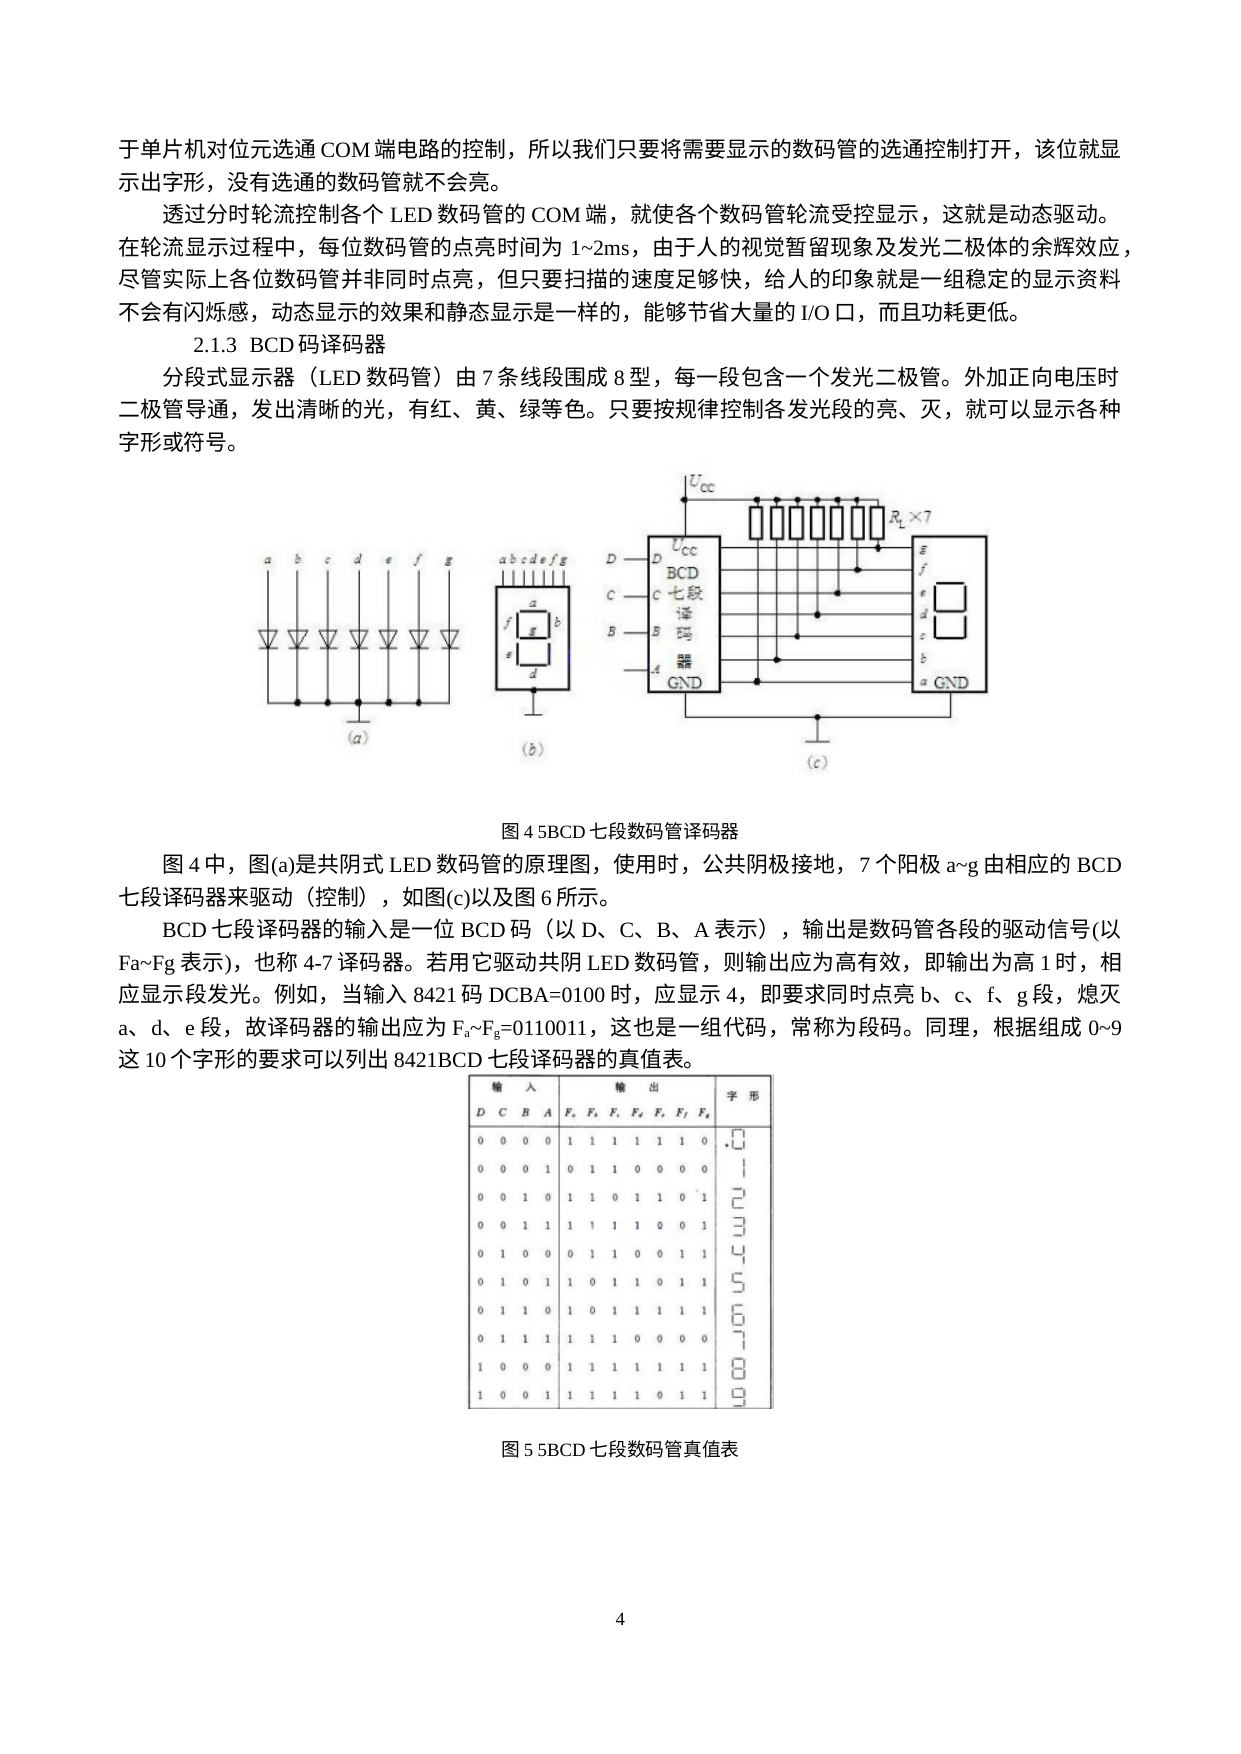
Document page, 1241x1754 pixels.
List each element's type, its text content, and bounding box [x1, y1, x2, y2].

text 分段式显示器（LED数码管）由7条线段围成8型，每一段包含一个发光二极管。外加正向电压时二极管导通，发出清晰的光，有红、黄、绿等色。只要按规律控制各发光段的亮、灭，就可以显示各种字形或符号。 [118, 359, 1122, 457]
text BCD码译码器 [193, 327, 1122, 359]
picture [465, 1074, 775, 1409]
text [118, 132, 1122, 197]
text 透过分时轮流控制各个LED数码管的COM端，就使各个数码管轮流受控显示，这就是动态驱动。在轮流显示过程中，每位数码管的点亮时间为1~2ms，由于人的视觉暂留现象及发光二极体的余辉效应，尽管实际上各位数码管并非同时点亮，但只要扫描的速度足够快，给人的印象就是一组稳定的显示资料，不会有闪烁感，动态显示的效果和静态显示是一样的，能够节省大量的I/O口，而且功耗更低。 [118, 197, 1122, 327]
picture [250, 456, 990, 788]
text BCD七段译码器的输入是一位BCD码（以D、C、B、A表示），输出是数码管各段的驱动信号(以Fa~Fg表示)，也称4-7译码器。若用它驱动共阴LED数码管，则输出应为高有效，即输出为高1时，相应显示段发光。例如，当输入8421码DCBA=0100时，应显示4，即要求同时点亮b、c、f、g段，熄灭a、d、e段，故译码器的输出应为Fa~Fg=0110011，这也是一组代码，常称为段码。同理，根据组成0~9这10个字形的要求可以列出8421BCD七段译码器的真值表。 [118, 912, 1122, 1074]
text 图4中，图(a)是共阴式LED数码管的原理图，使用时，公共阴极接地，7个阳极a~g由相应的BCD七段译码器来驱动（控制），如图(c)以及图6所示。 [118, 847, 1122, 912]
text 图4 5BCD七段数码管译码器 [118, 814, 1122, 847]
text 图5 5BCD七段数码管真值表 [118, 1432, 1122, 1464]
